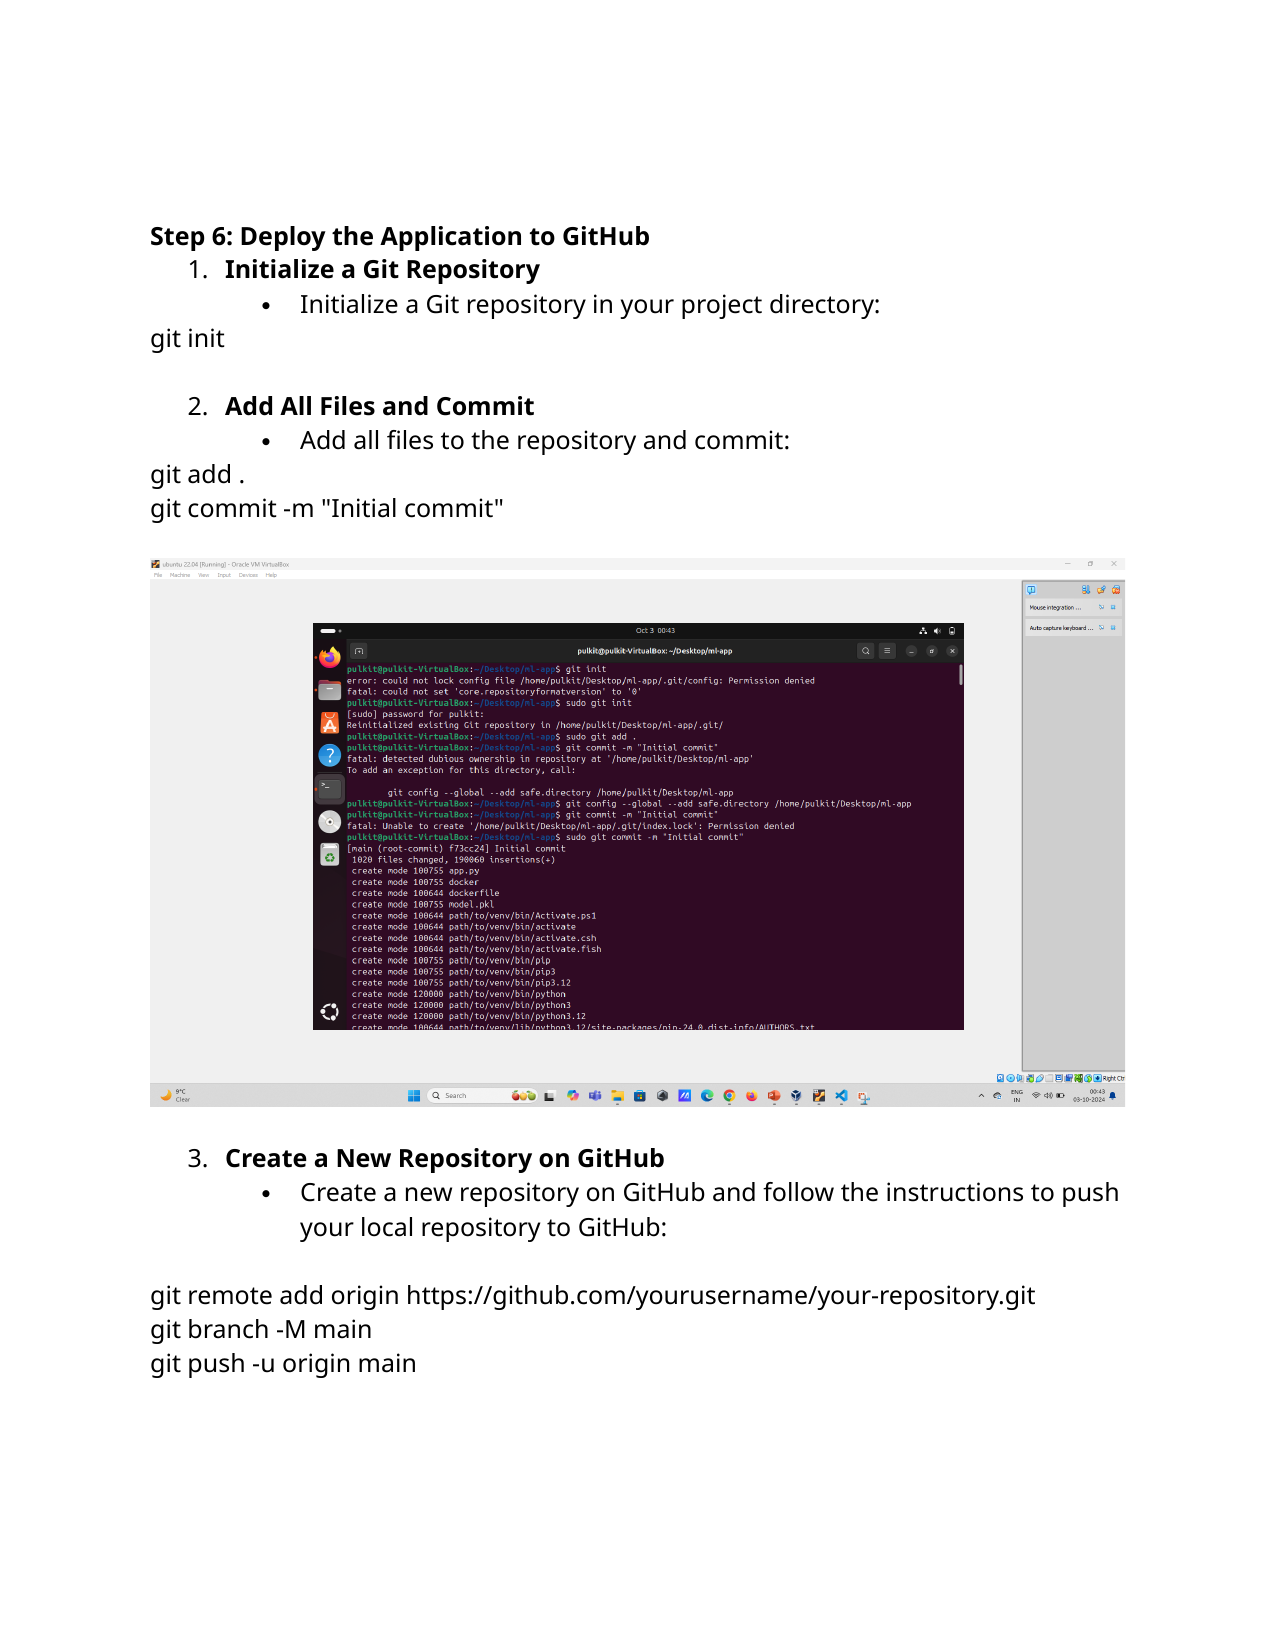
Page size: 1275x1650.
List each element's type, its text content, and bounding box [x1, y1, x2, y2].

text git push -u origin main [150, 1345, 1125, 1379]
text git branch -M main [150, 1311, 1125, 1345]
picture [150, 558, 1125, 1107]
text git init [150, 320, 1125, 354]
list Create a New Repository on GitHub [187, 1141, 1125, 1175]
text Step 6: Deploy the Application to GitHub [150, 218, 1125, 252]
list Add All Files and Commit [187, 388, 1125, 422]
list Create a new repository on GitHub and follow the instructions to push your local repository to GitHub: [262, 1175, 1125, 1243]
text git add . [150, 457, 1125, 491]
text git remote add origin https://github.com/yourusername/your-repository.git [150, 1277, 1125, 1311]
list Initialize a Git Repository [187, 252, 1125, 286]
list Add all files to the repository and commit: [262, 422, 1125, 457]
list Initialize a Git repository in your project directory: [262, 286, 1125, 320]
text git commit -m "Initial commit" [150, 491, 1125, 525]
